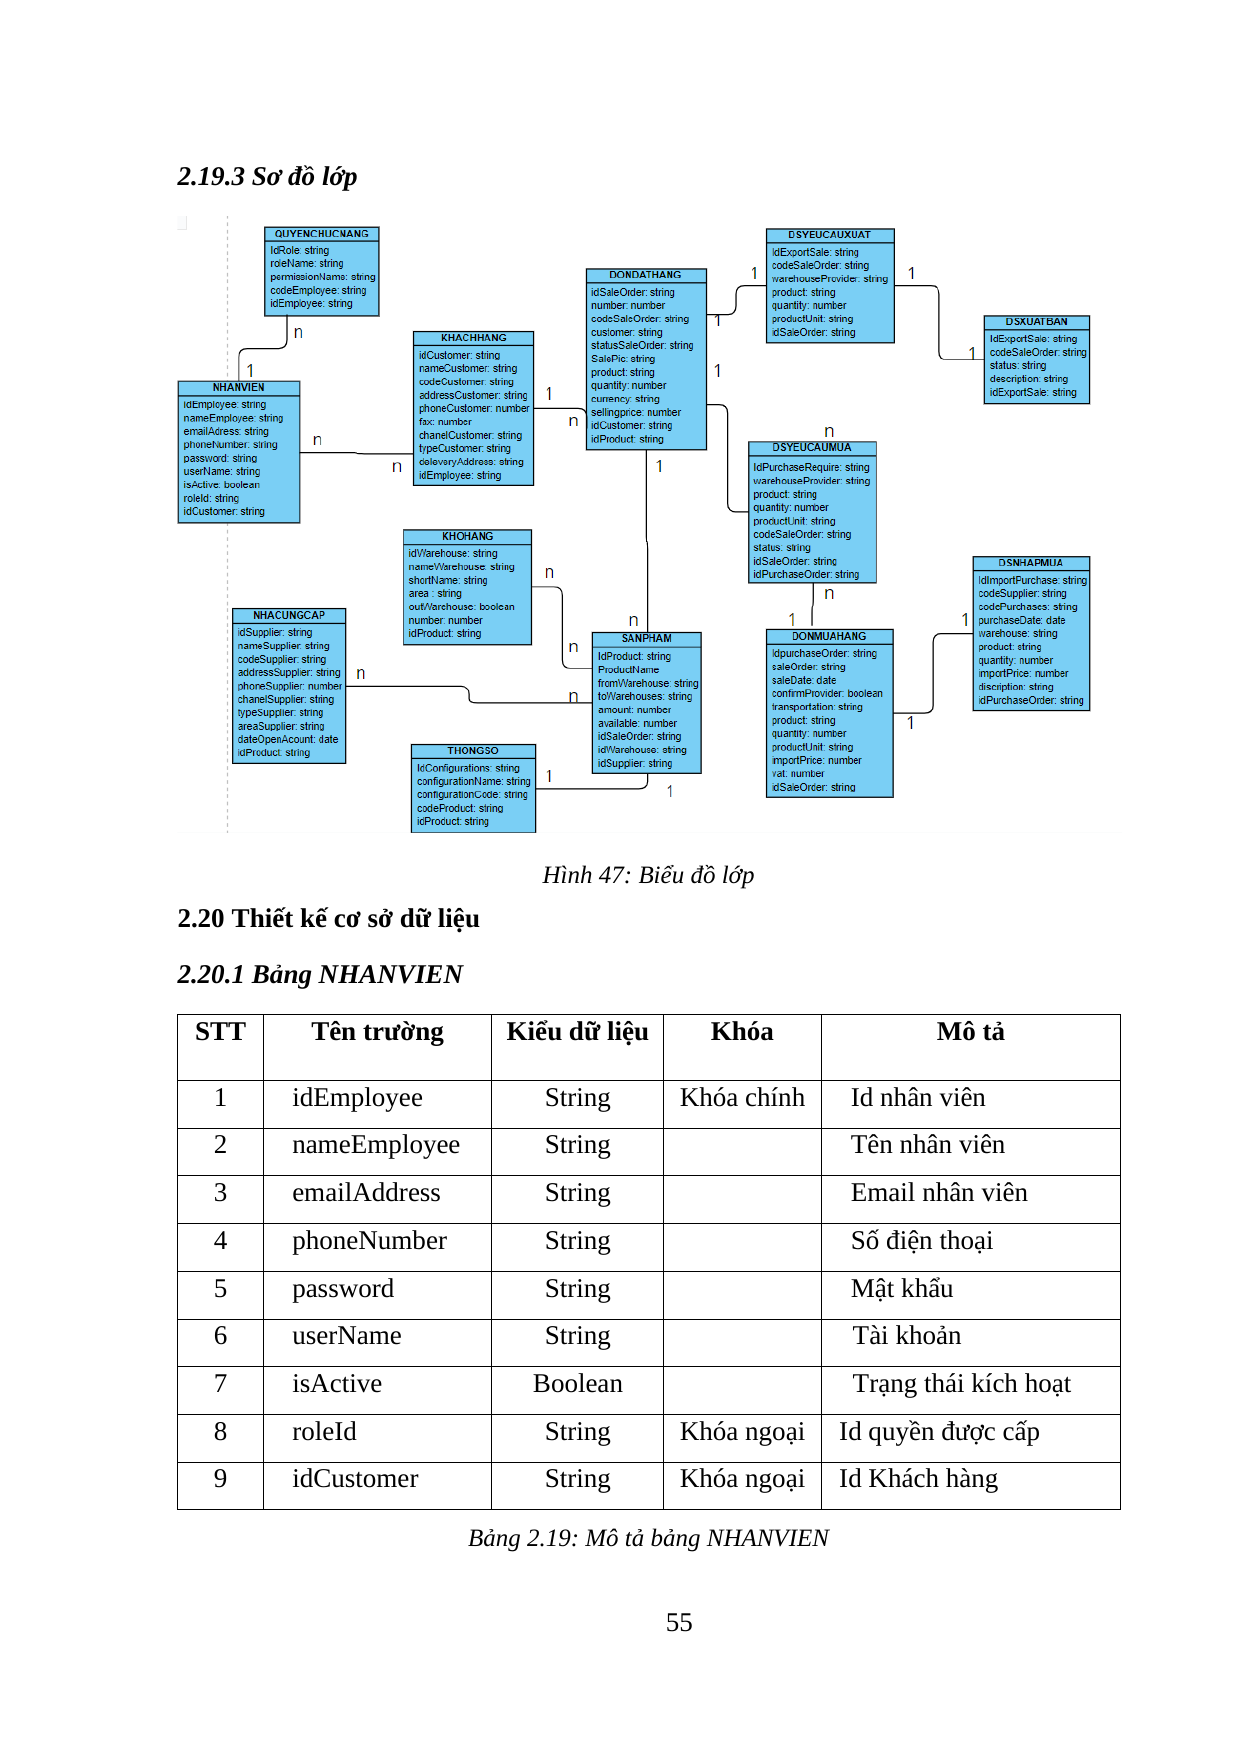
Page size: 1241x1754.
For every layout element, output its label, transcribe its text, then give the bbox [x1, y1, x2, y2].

table_cell Id quyền được cấp [822, 1415, 1120, 1462]
table_cell Khóa chính [664, 1081, 821, 1128]
table_cell 4 [178, 1224, 263, 1271]
table_cell String [492, 1272, 663, 1318]
subtitle Bảng NHANVIEN [177, 958, 1122, 989]
table_cell 7 [178, 1367, 263, 1414]
table_header STT [178, 1015, 263, 1080]
table_cell password [264, 1272, 491, 1318]
table_cell Tài khoản [822, 1320, 1120, 1366]
table_cell Khóa ngoại [664, 1463, 821, 1509]
table_cell 8 [178, 1415, 263, 1462]
picture [177, 216, 1123, 833]
table_cell [664, 1367, 821, 1414]
table_cell [664, 1129, 821, 1175]
table_cell userName [264, 1320, 491, 1366]
table_cell String [492, 1320, 663, 1366]
table_cell Boolean [492, 1367, 663, 1414]
table_cell Số điện thoại [822, 1224, 1120, 1271]
table_cell 9 [178, 1463, 263, 1509]
table_cell 2 [178, 1129, 263, 1175]
table_cell String [492, 1176, 663, 1223]
table_cell emailAddress [264, 1176, 491, 1223]
table_cell Id Khách hàng [822, 1463, 1120, 1509]
table_cell [664, 1272, 821, 1318]
table_cell Email nhân viên [822, 1176, 1120, 1223]
table_header Kiểu dữ liệu [492, 1015, 663, 1080]
text Bảng 2.19: Mô tả bảng NHANVIEN [177, 1523, 1122, 1552]
table_cell [664, 1320, 821, 1366]
table_cell Trạng thái kích hoạt [822, 1367, 1120, 1414]
table_cell idEmployee [264, 1081, 491, 1128]
table_cell phoneNumber [264, 1224, 491, 1271]
table_cell isActive [264, 1367, 491, 1414]
table_cell String [492, 1463, 663, 1509]
table_cell Tên nhân viên [822, 1129, 1120, 1175]
table_cell idCustomer [264, 1463, 491, 1509]
table_header Tên trường [264, 1015, 491, 1080]
subtitle Thiết kế cơ sở dữ liệu [177, 902, 1122, 933]
table_cell Khóa ngoại [664, 1415, 821, 1462]
table_cell String [492, 1415, 663, 1462]
table_cell Mật khẩu [822, 1272, 1120, 1318]
table_cell String [492, 1081, 663, 1128]
table_cell 5 [178, 1272, 263, 1318]
table_cell String [492, 1224, 663, 1271]
text Hình 47: Biểu đồ lớp [177, 861, 1122, 889]
table_cell [664, 1176, 821, 1223]
table_cell String [492, 1129, 663, 1175]
table_cell 3 [178, 1176, 263, 1223]
table_cell 6 [178, 1320, 263, 1366]
subtitle Sơ đồ lớp [177, 160, 1122, 191]
table_header Khóa [664, 1015, 821, 1080]
table_cell 1 [178, 1081, 263, 1128]
table_cell Id nhân viên [822, 1081, 1120, 1128]
table_cell [664, 1224, 821, 1271]
table_cell roleId [264, 1415, 491, 1462]
table_cell nameEmployee [264, 1129, 491, 1175]
table_header Mô tả [822, 1015, 1120, 1080]
